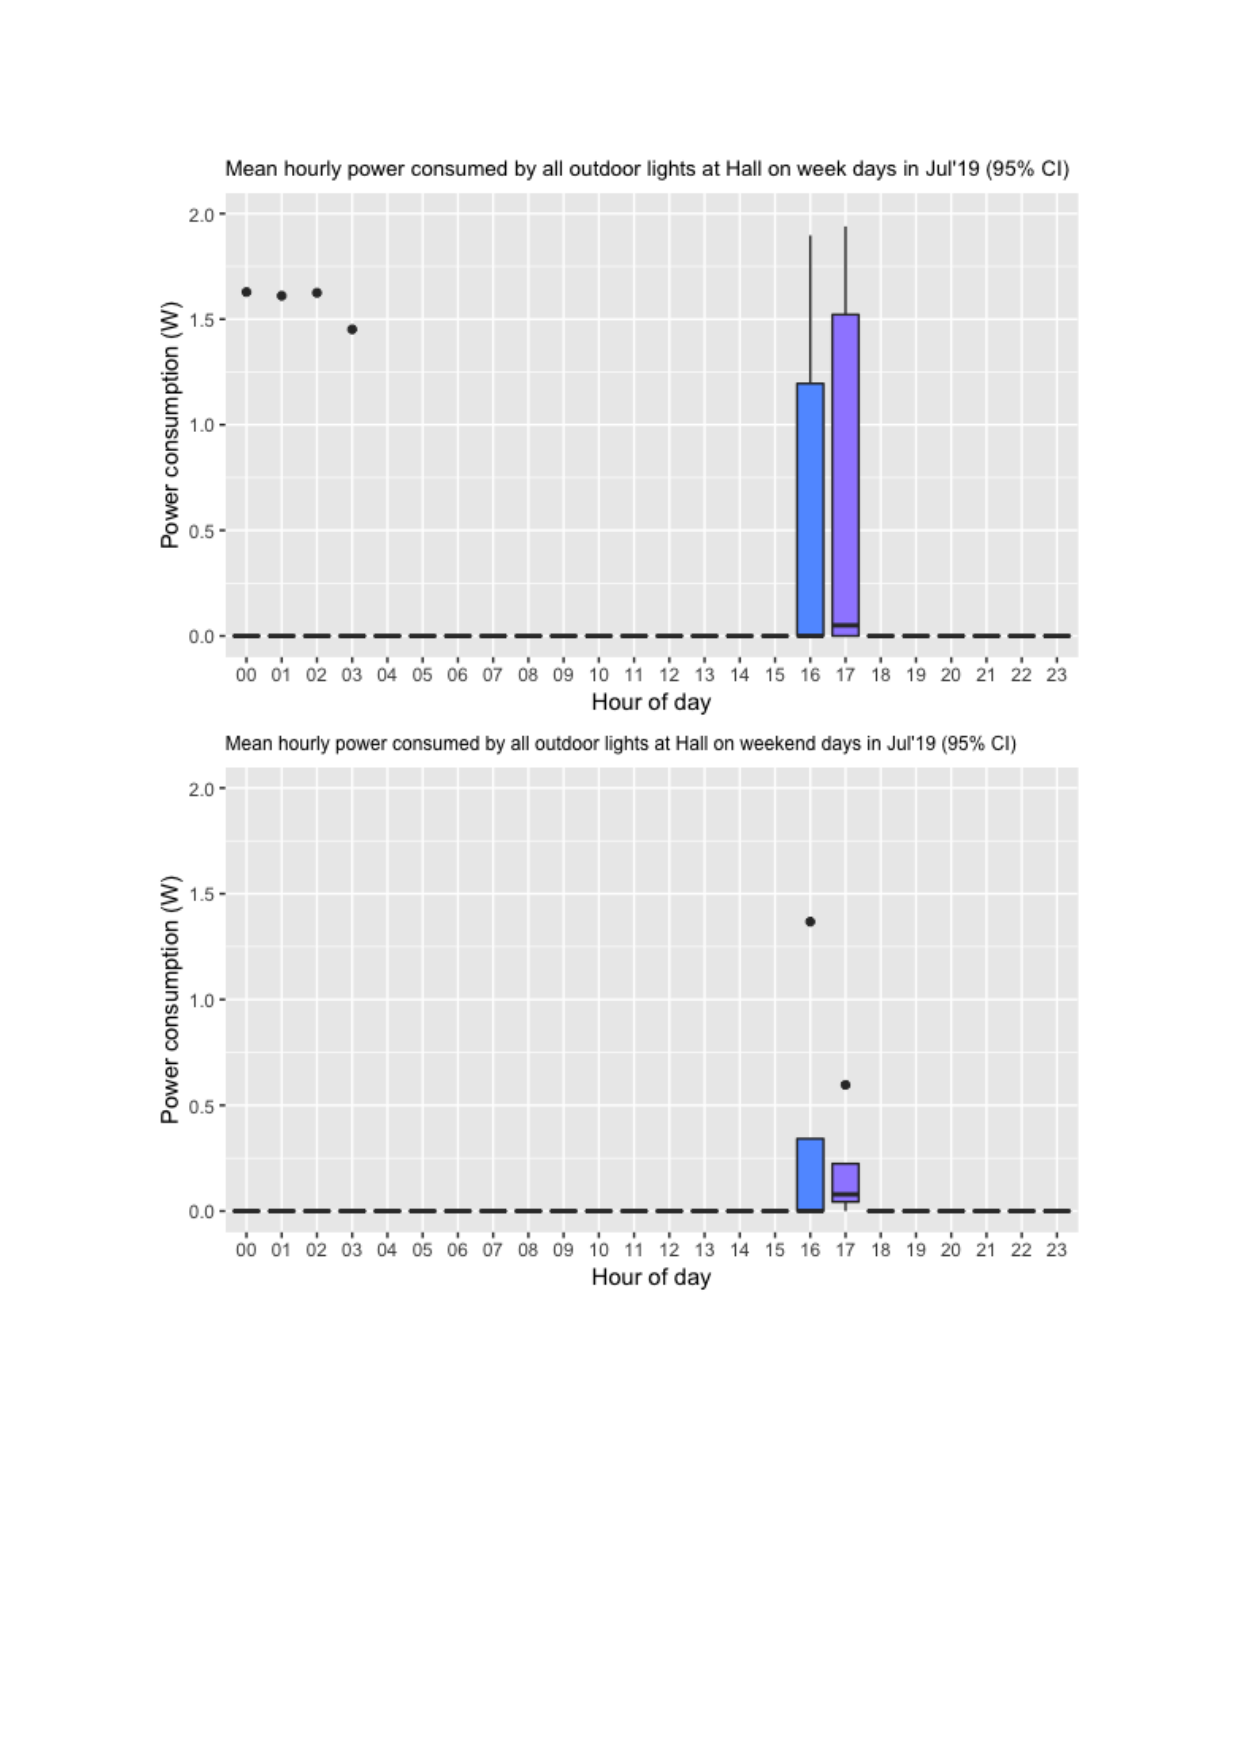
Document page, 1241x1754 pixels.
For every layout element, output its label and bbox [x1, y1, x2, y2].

picture [150, 150, 1090, 1301]
